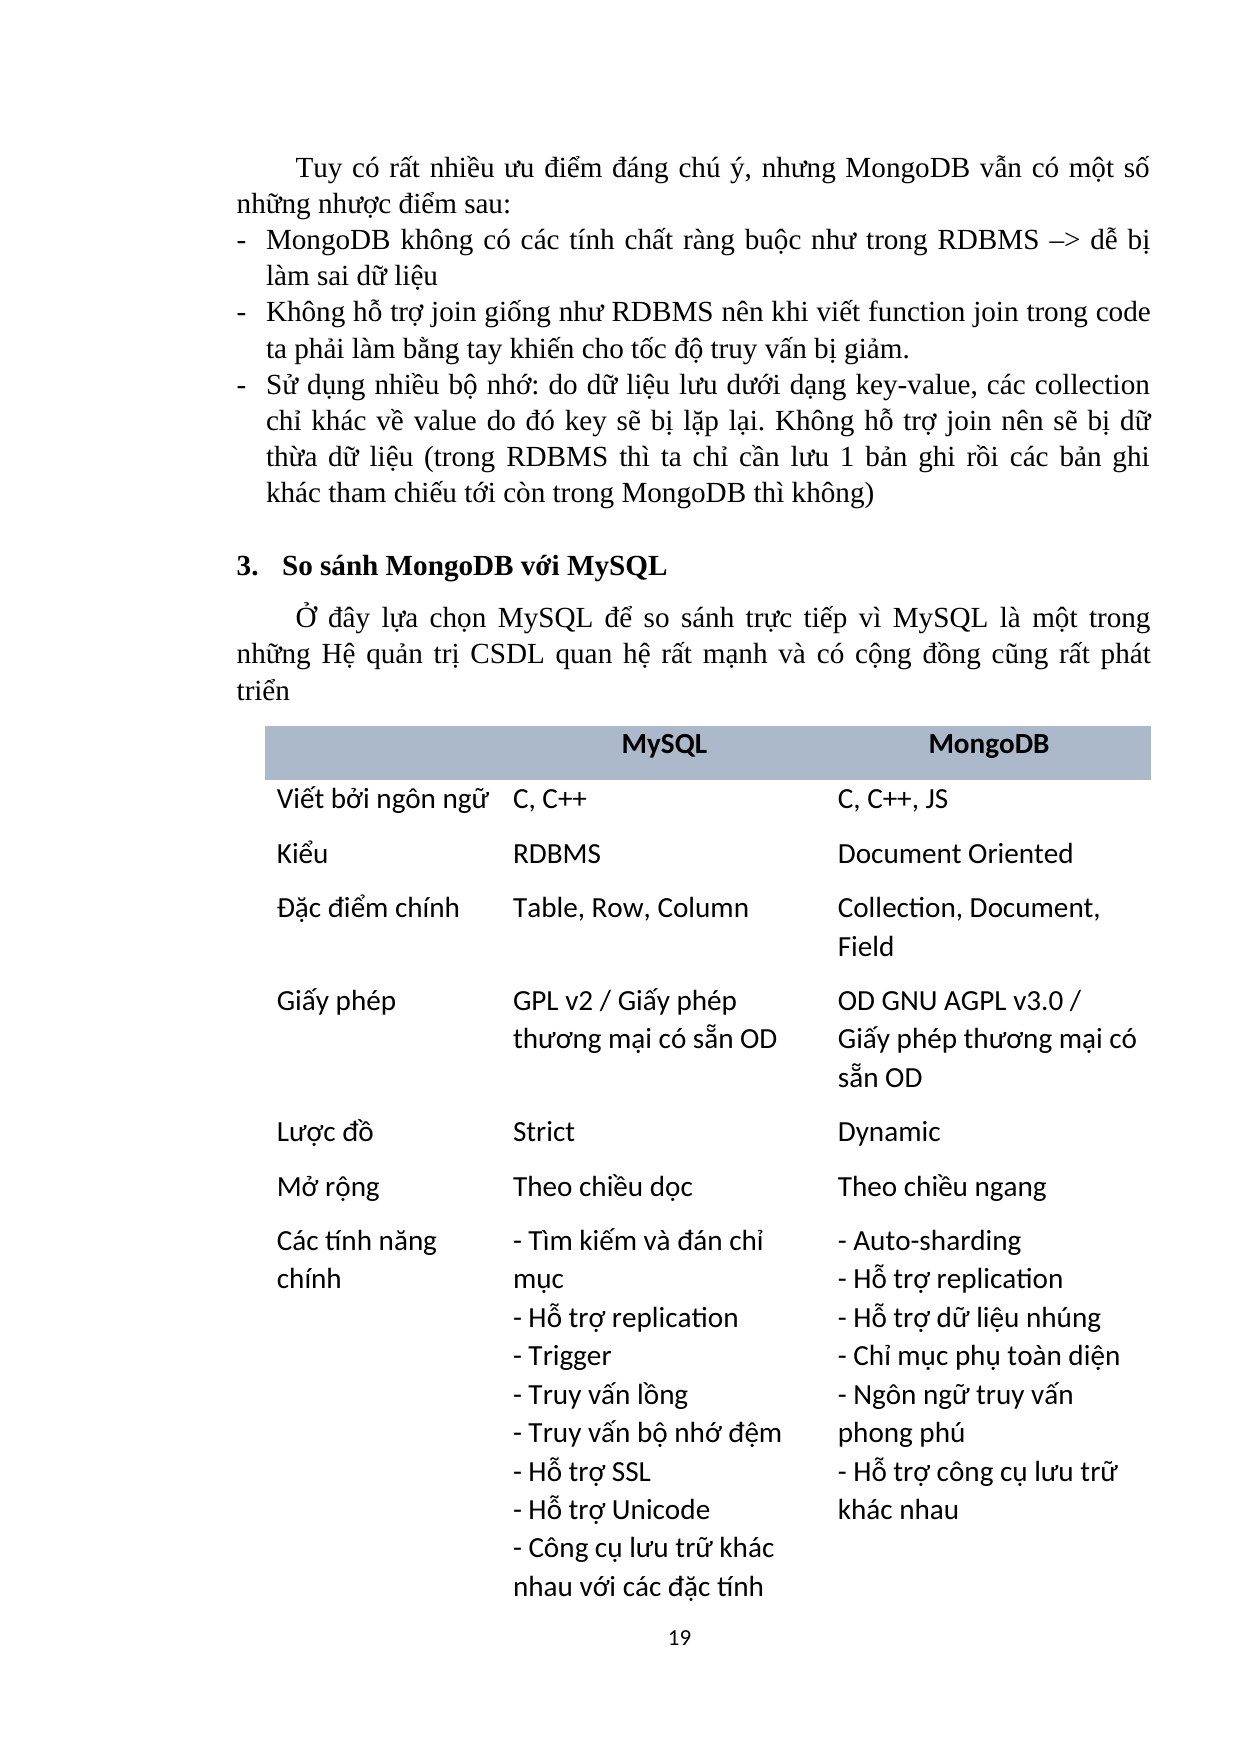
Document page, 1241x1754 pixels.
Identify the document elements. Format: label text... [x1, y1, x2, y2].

list Không hỗ trợ join giống như RDBMS nên khi viết function join trong code ta phải làm bằng tay khiến cho tốc độ truy vấn bị giảm. [236, 294, 1152, 364]
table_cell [502, 1222, 826, 1603]
list So sánh MongoDB với MySQL [236, 548, 1152, 581]
table_header MongoDB [826, 726, 1151, 780]
table_cell Kiểu [265, 835, 502, 889]
table_header [265, 726, 502, 780]
table_cell Giấy phép [265, 982, 502, 1113]
table_cell RDBMS [502, 835, 826, 889]
text Ở đây lựa chọn MySQL để so sánh trực tiếp vì MySQL là một trong những Hệ quản trị CSDL quan hệ rất mạnh và có cộng đồng cũng rất phát triển [236, 600, 1152, 706]
table_cell Table, Row, Column [502, 889, 826, 982]
table_cell Document Oriented [826, 835, 1151, 889]
table_cell Các tính năng chính [265, 1222, 502, 1603]
table_cell Mở rộng [265, 1168, 502, 1222]
table_cell C, C++ [502, 780, 826, 835]
table_header MySQL [502, 726, 826, 780]
table_cell Lược đồ [265, 1113, 502, 1168]
table_cell C, C++, JS [826, 780, 1151, 835]
table_cell Viết bởi ngôn ngữ [265, 780, 502, 835]
table_cell GPL v2 / Giấy phép thương mại có sẵn OD [502, 982, 826, 1113]
table_cell Theo chiều ngang [826, 1168, 1151, 1222]
table_cell Theo chiều dọc [502, 1168, 826, 1222]
table_cell Collection, Document, Field [826, 889, 1151, 982]
list MongoDB không có các tính chất ràng buộc như trong RDBMS –> dễ bị làm sai dữ liệu [236, 222, 1152, 292]
table_cell OD GNU AGPL v3.0 / Giấy phép thương mại có sẵn OD [826, 982, 1151, 1113]
table_cell Đặc điểm chính [265, 889, 502, 982]
list Sử dụng nhiều bộ nhớ: do dữ liệu lưu dưới dạng key-value, các collection chỉ khác về value do đó key sẽ bị lặp lại. Không hỗ trợ join nên sẽ bị dữ thừa dữ liệu (trong RDBMS thì ta chỉ cần lưu 1 bản ghi rồi các bản ghi khác tham chiếu tới còn trong MongoDB thì không) [236, 367, 1152, 509]
list Tuy có rất nhiều ưu điểm đáng chú ý, nhưng MongoDB vẫn có một số những nhược điểm sau: [236, 150, 1152, 220]
table_cell Dynamic [826, 1113, 1151, 1168]
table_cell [826, 1222, 1151, 1603]
table_cell Strict [502, 1113, 826, 1168]
